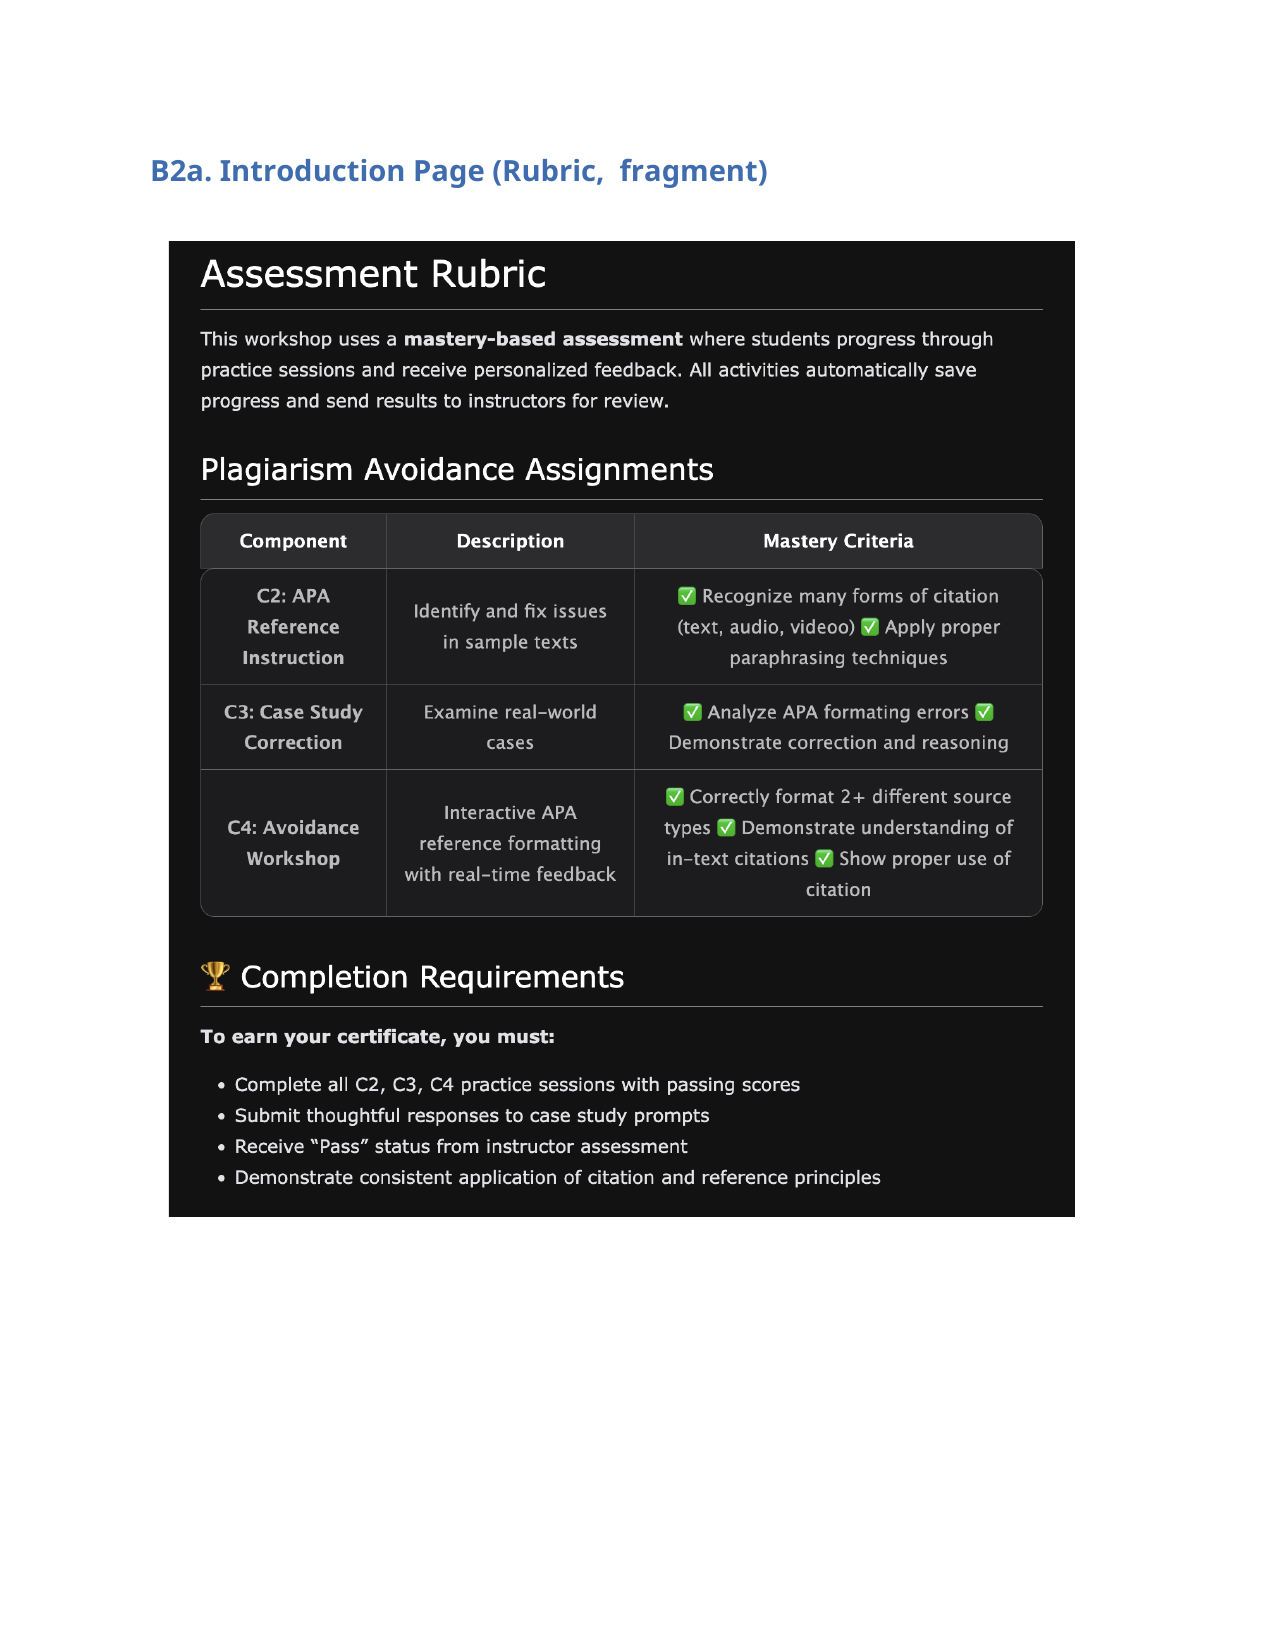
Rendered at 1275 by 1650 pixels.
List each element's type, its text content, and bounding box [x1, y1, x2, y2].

text B2a. Introduction Page (Rubric, fragment) [150, 150, 1125, 190]
